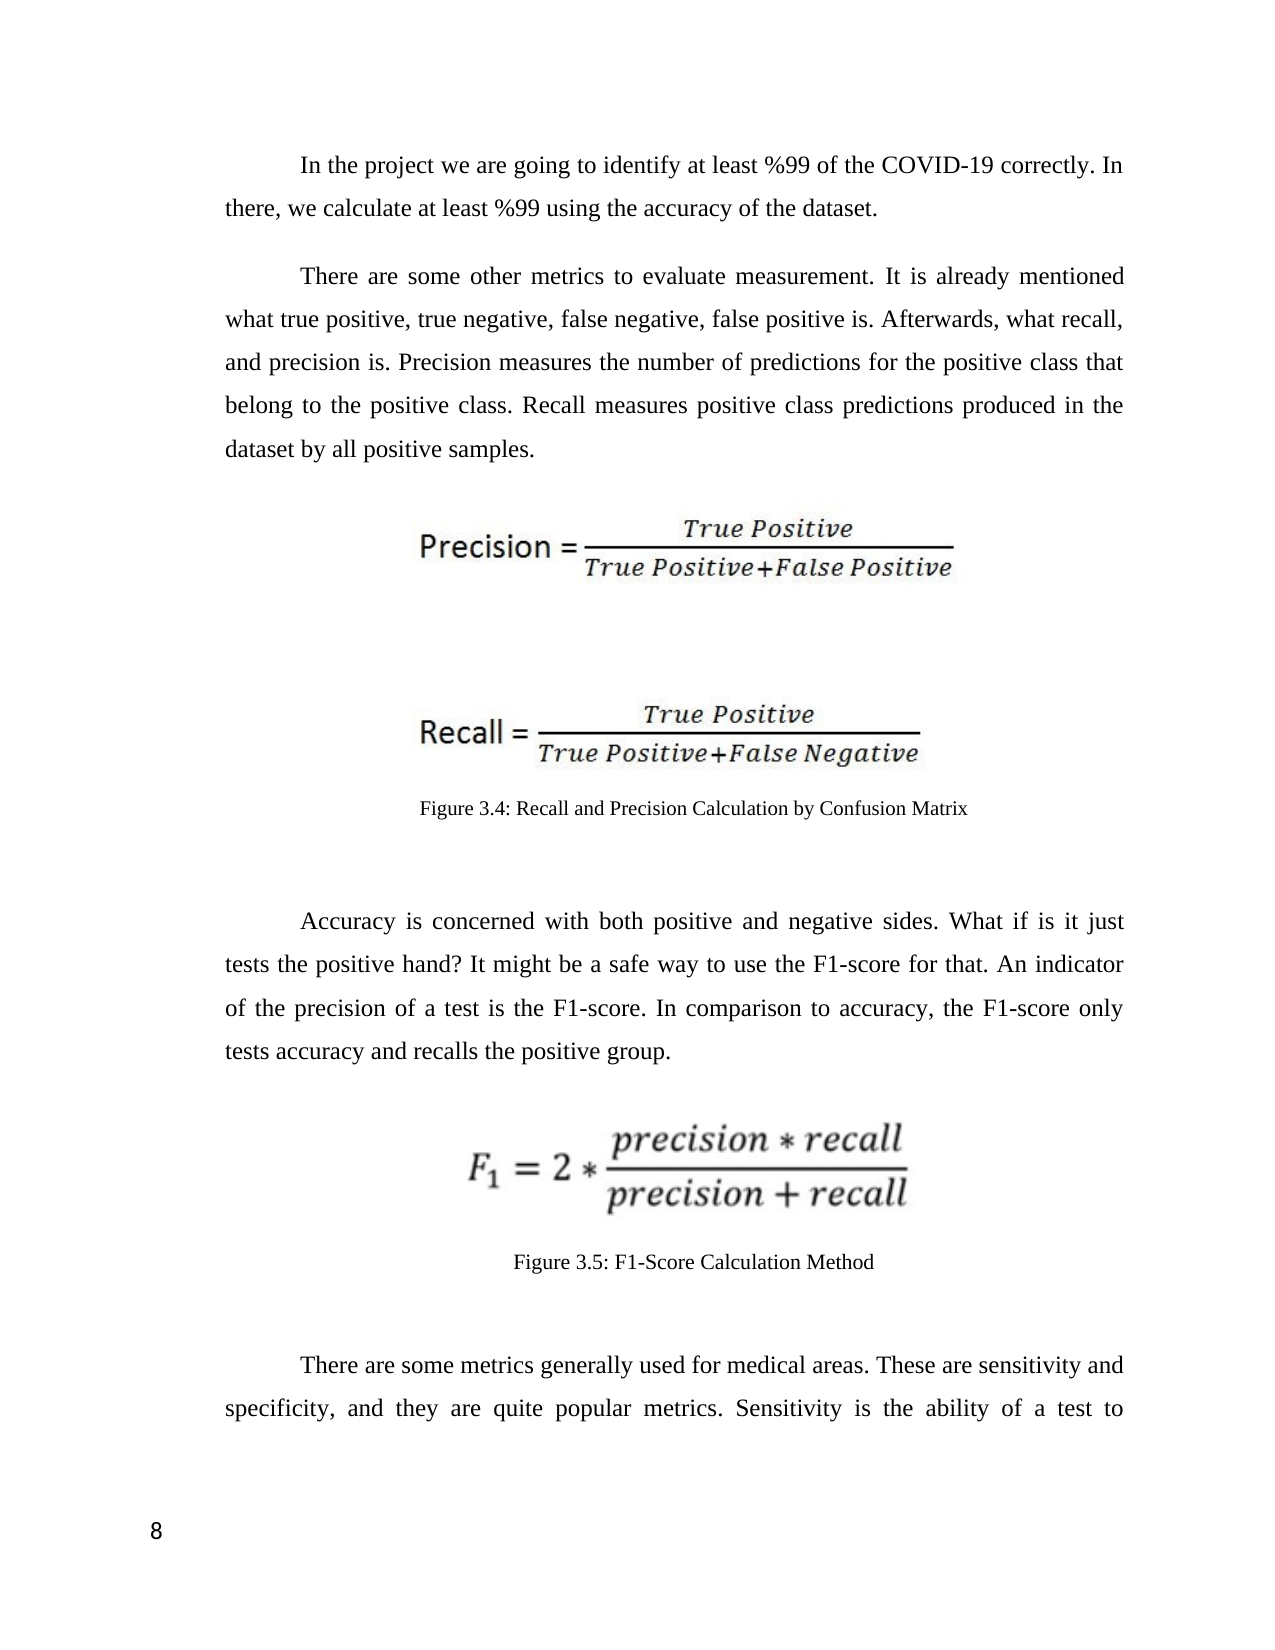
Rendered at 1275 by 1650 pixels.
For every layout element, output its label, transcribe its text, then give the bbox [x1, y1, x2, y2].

text There are some other metrics to evaluate measurement. It is already mentioned what true positive, true negative, false negative, false positive is. Afterwards, what recall, and precision is. Precision measures the number of predictions for the positive class that belong to the positive class. Recall measures positive class predictions produced in the dataset by all positive samples. [225, 261, 1125, 462]
text In the project we are going to identify at least %99 of the COVID-19 correctly. In there, we calculate at least %99 using the accuracy of the dataset. [225, 150, 1125, 222]
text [225, 1350, 1125, 1422]
text Figure 3.4: Recall and Precision Calculation by Confusion Matrix [262, 796, 1125, 820]
picture [411, 501, 977, 772]
text Accuracy is concerned with both positive and negative sides. What if is it just tests the positive hand? It might be a safe way to use the F1-score for that. An indicator of the precision of a test is the F1-score. In comparison to accuracy, the F1-score only tests accuracy and recalls the positive group. [225, 906, 1125, 1064]
text Figure 3.5: F1-Score Calculation Method [262, 1249, 1125, 1274]
picture [458, 1103, 929, 1225]
